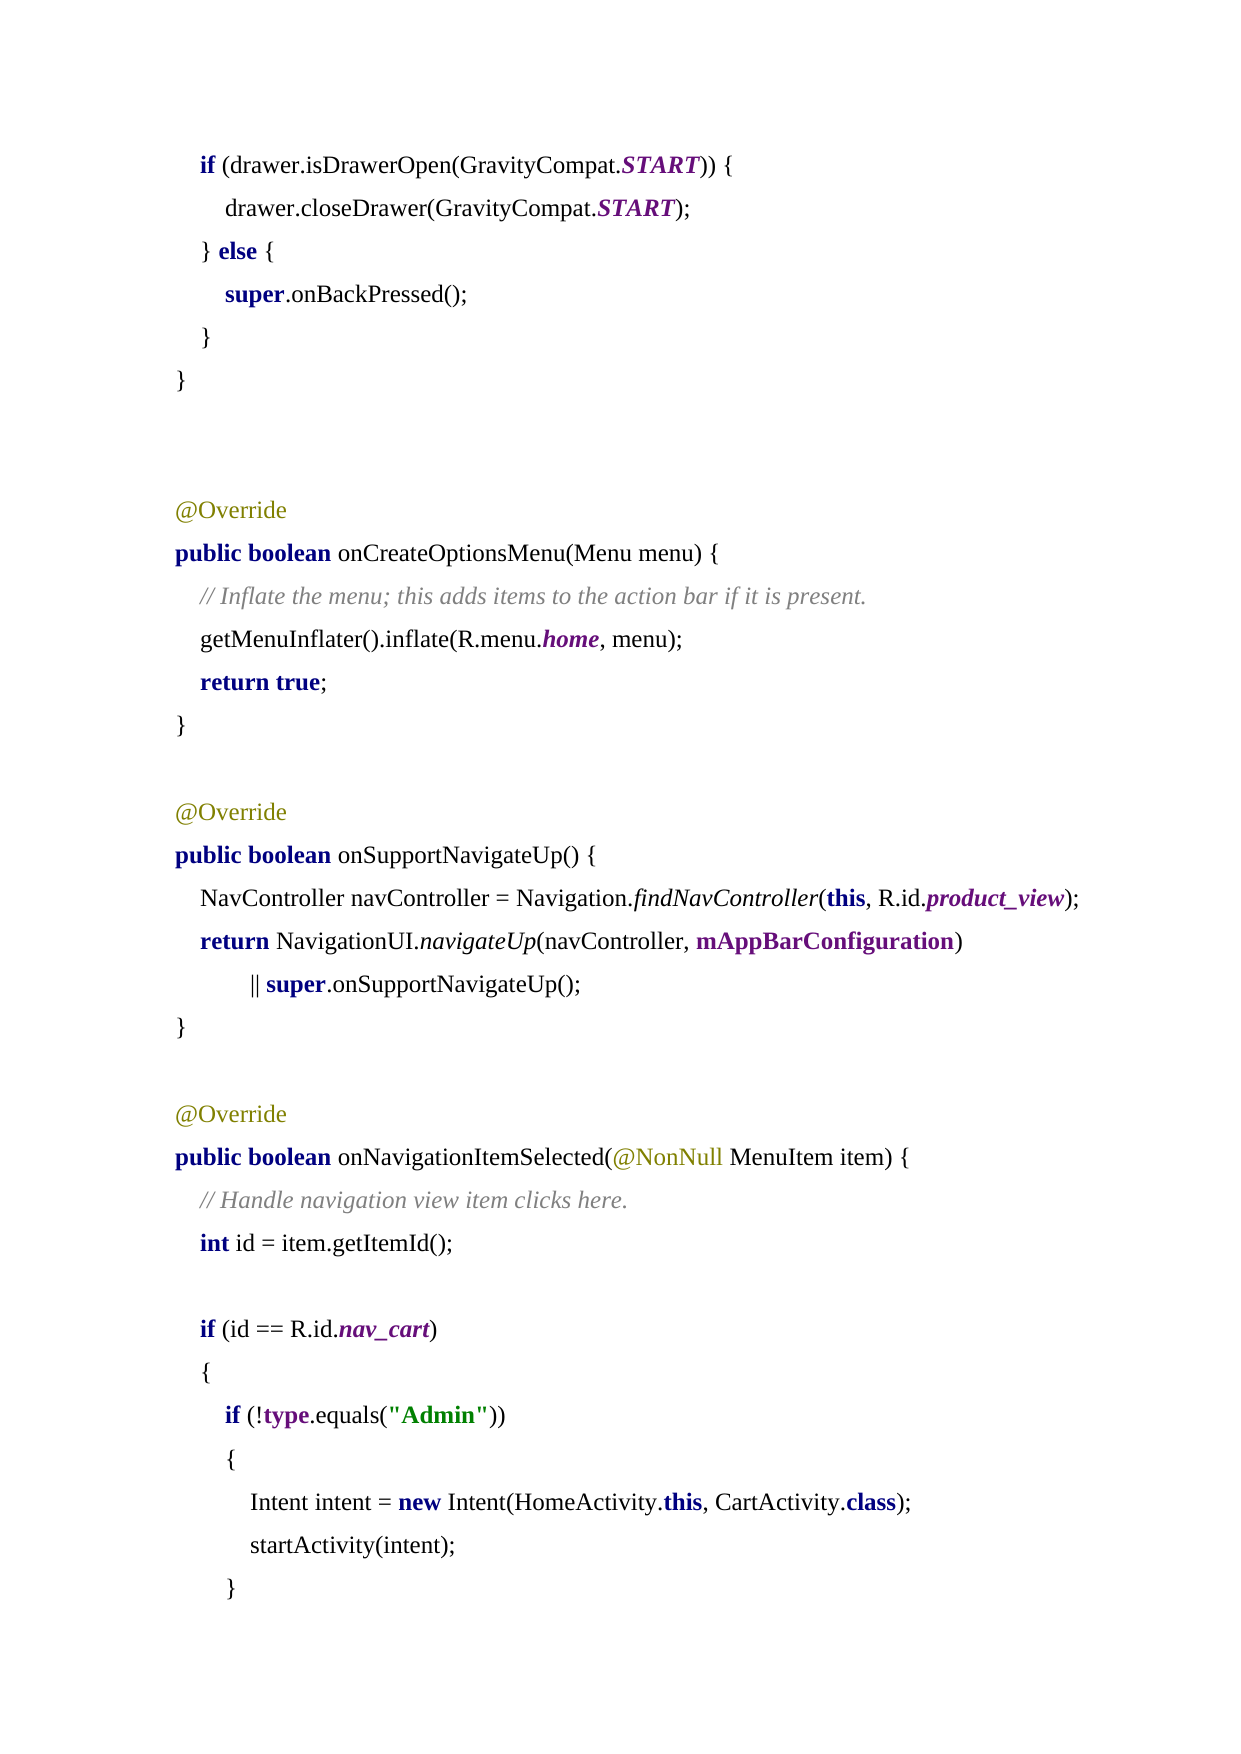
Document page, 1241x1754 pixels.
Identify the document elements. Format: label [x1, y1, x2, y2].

text [150, 150, 1090, 1602]
